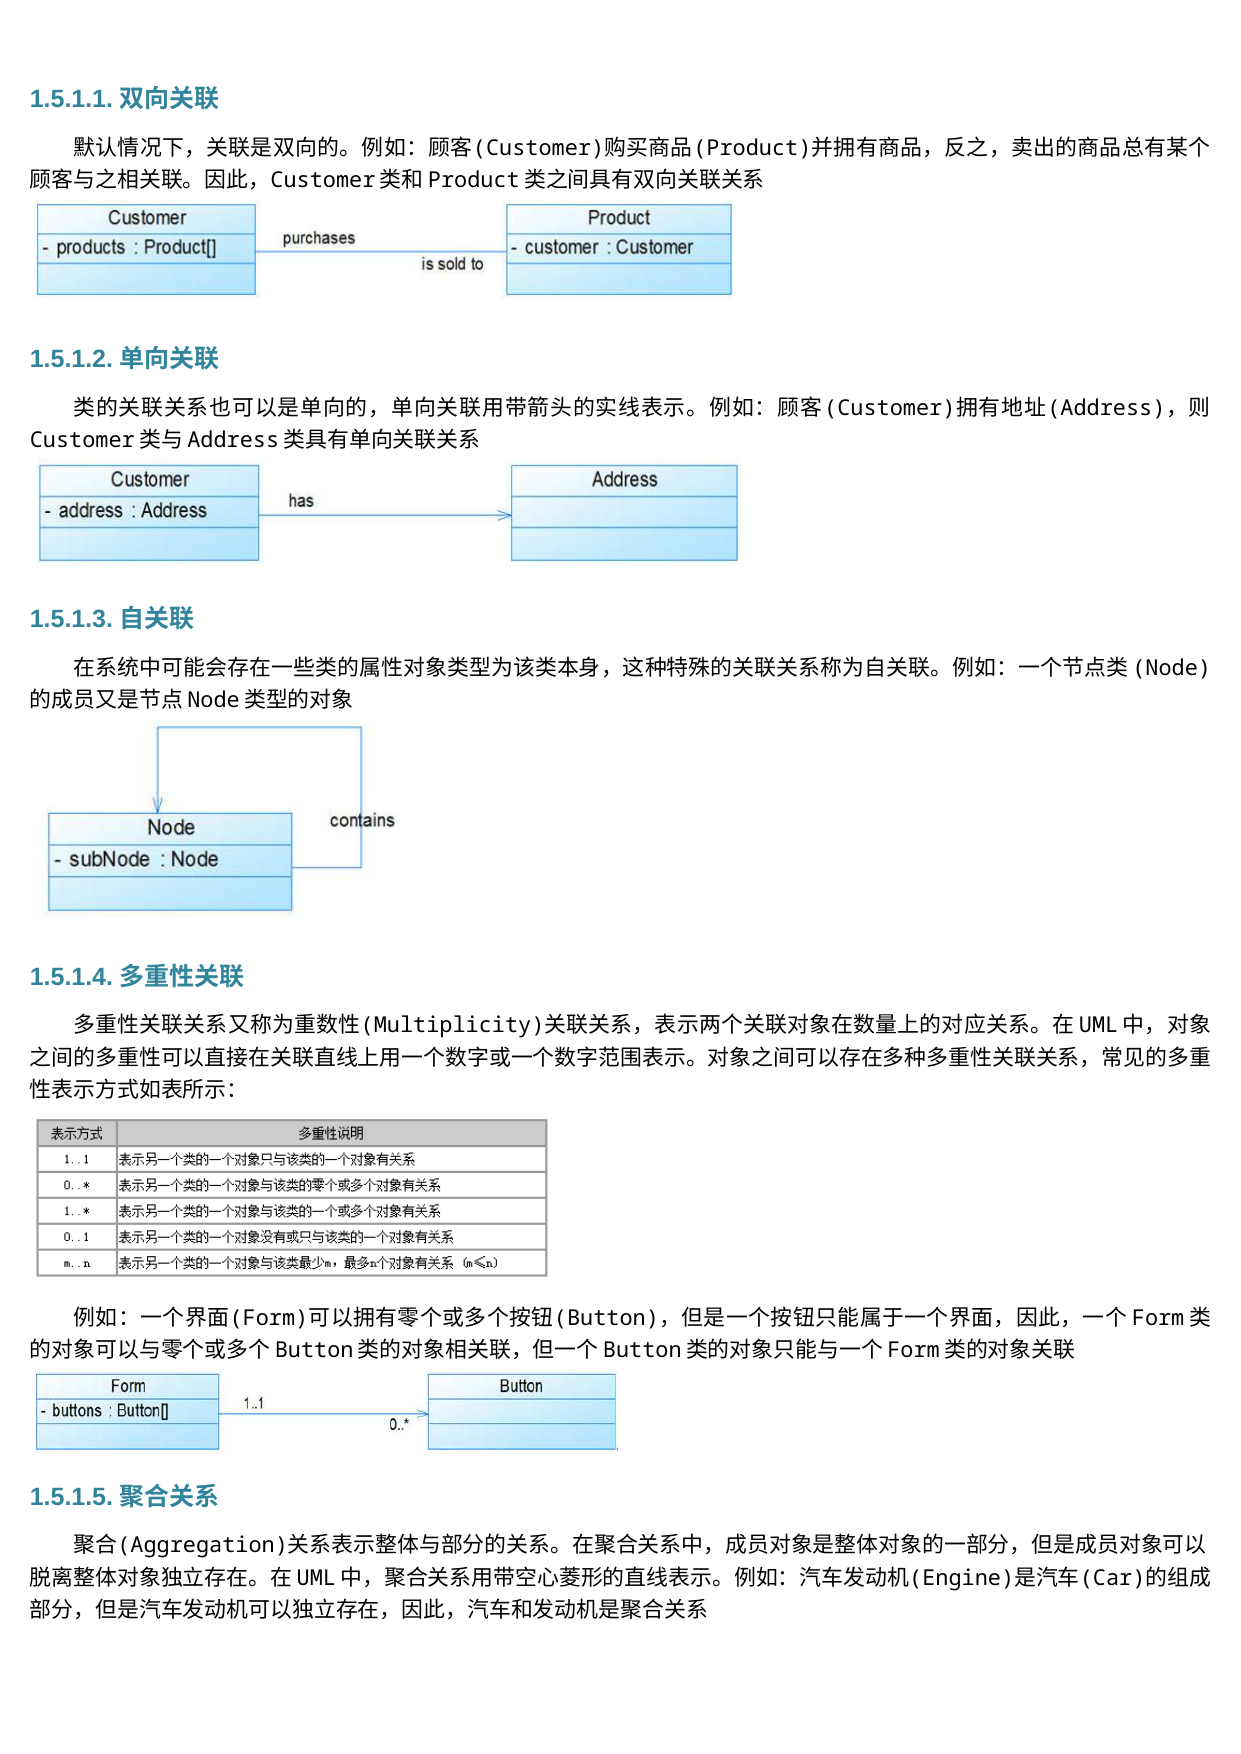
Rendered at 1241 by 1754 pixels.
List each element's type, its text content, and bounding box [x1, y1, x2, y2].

subtitle 聚合关系 [29, 1462, 1211, 1527]
subtitle 单向关联 [29, 324, 1211, 389]
subtitle 自关联 [29, 584, 1211, 649]
picture [29, 1364, 622, 1462]
picture [29, 714, 405, 921]
list 多重性关联关系又称为重数性(Multiplicity)关联关系，表示两个关联对象在数量上的对应关系。在UML中，对象之间的多重性可以直接在关联直线上用一个数字或一个数字范围表示。对象之间可以存在多种多重性关联关系，常见的多重性表示方式如表所示： [29, 1007, 1211, 1104]
picture [29, 1104, 556, 1281]
list 在系统中可能会存在一些类的属性对象类型为该类本身，这种特殊的关联关系称为自关联。例如：一个节点类(Node)的成员又是节点Node类型的对象 [29, 649, 1211, 714]
subtitle 双向关联 [29, 64, 1211, 129]
text 默认情况下，关联是双向的。例如：顾客(Customer)购买商品(Product)并拥有商品，反之，卖出的商品总有某个顾客与之相关联。因此，Customer类和Product类之间具有双向关联关系 [29, 129, 1211, 194]
list 例如：一个界面(Form)可以拥有零个或多个按钮(Button)，但是一个按钮只能属于一个界面，因此，一个Form类的对象可以与零个或多个Button类的对象相关联，但一个Button类的对象只能与一个Form类的对象关联 [29, 1299, 1211, 1364]
picture [29, 454, 747, 571]
text 类的关联关系也可以是单向的，单向关联用带箭头的实线表示。例如：顾客(Customer)拥有地址(Address)，则Customer类与Address类具有单向关联关系 [29, 389, 1211, 454]
list 聚合(Aggregation)关系表示整体与部分的关系。在聚合关系中，成员对象是整体对象的一部分，但是成员对象可以脱离整体对象独立存在。在UML中，聚合关系用带空心菱形的直线表示。例如：汽车发动机(Engine)是汽车(Car)的组成部分，但是汽车发动机可以独立存在，因此，汽车和发动机是聚合关系 [29, 1527, 1211, 1624]
picture [29, 194, 739, 302]
subtitle 多重性关联 [29, 942, 1211, 1007]
